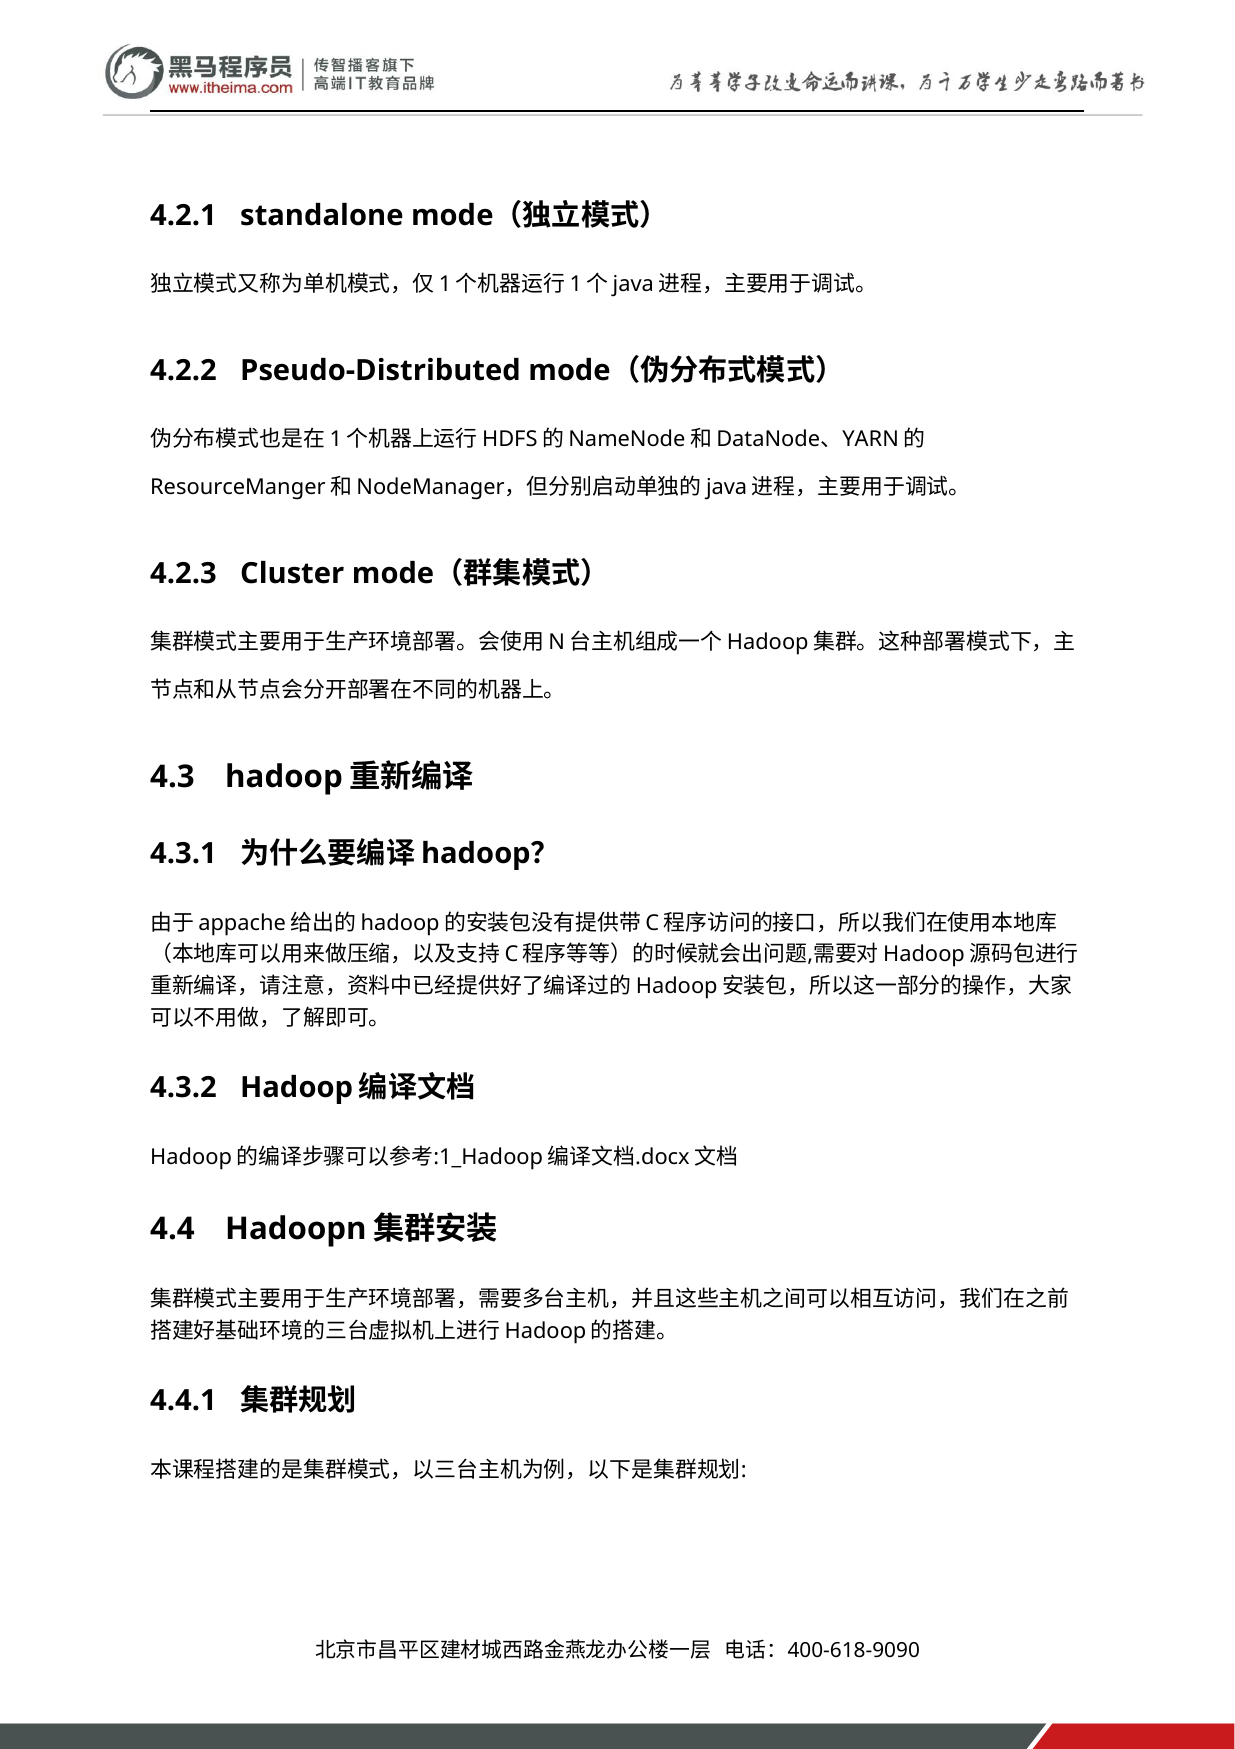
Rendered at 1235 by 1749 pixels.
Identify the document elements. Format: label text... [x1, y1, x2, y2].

text 伪分布模式也是在1个机器上运行HDFS的NameNode和DataNode、YARN的 ResourceManger和NodeManager，但分别启动单独的java进程，主要用于调试。 [150, 421, 1084, 501]
subtitle Hadoopn集群安装 [150, 1203, 1084, 1248]
subtitle Pseudo-Distributed mode（伪分布式模式） [150, 347, 1084, 389]
subtitle standalone mode（独立模式） [150, 192, 1084, 234]
text 本课程搭建的是集群模式，以三台主机为例，以下是集群规划: [150, 1452, 1084, 1484]
picture [0, 1664, 1235, 1749]
subtitle hadoop重新编译 [150, 752, 1084, 797]
text 集群模式主要用于生产环境部署。会使用N台主机组成一个Hadoop集群。这种部署模式下，主节点和从节点会分开部署在不同的机器上。 [150, 624, 1084, 703]
subtitle 为什么要编译hadoop？ [150, 829, 1084, 872]
subtitle Cluster mode（群集模式） [150, 549, 1084, 592]
text Hadoop的编译步骤可以参考:1_Hadoop编译文档.docx文档 [150, 1139, 1084, 1171]
subtitle Hadoop编译文档 [150, 1064, 1084, 1106]
subtitle 集群规划 [150, 1377, 1084, 1419]
text 独立模式又称为单机模式，仅1个机器运行1个java进程，主要用于调试。 [150, 266, 1084, 298]
picture [0, 0, 1235, 123]
text 集群模式主要用于生产环境部署，需要多台主机，并且这些主机之间可以相互访问，我们在之前搭建好基础环境的三台虚拟机上进行Hadoop的搭建。 [150, 1281, 1084, 1344]
text 由于appache给出的hadoop的安装包没有提供带C程序访问的接口，所以我们在使用本地库（本地库可以用来做压缩，以及支持C程序等等）的时候就会出问题,需要对Hadoop源码包进行重新编译，请注意，资料中已经提供好了编译过的Hadoop安装包，所以这一部分的操作，大家可以不用做，了解即可。 [150, 904, 1084, 1031]
